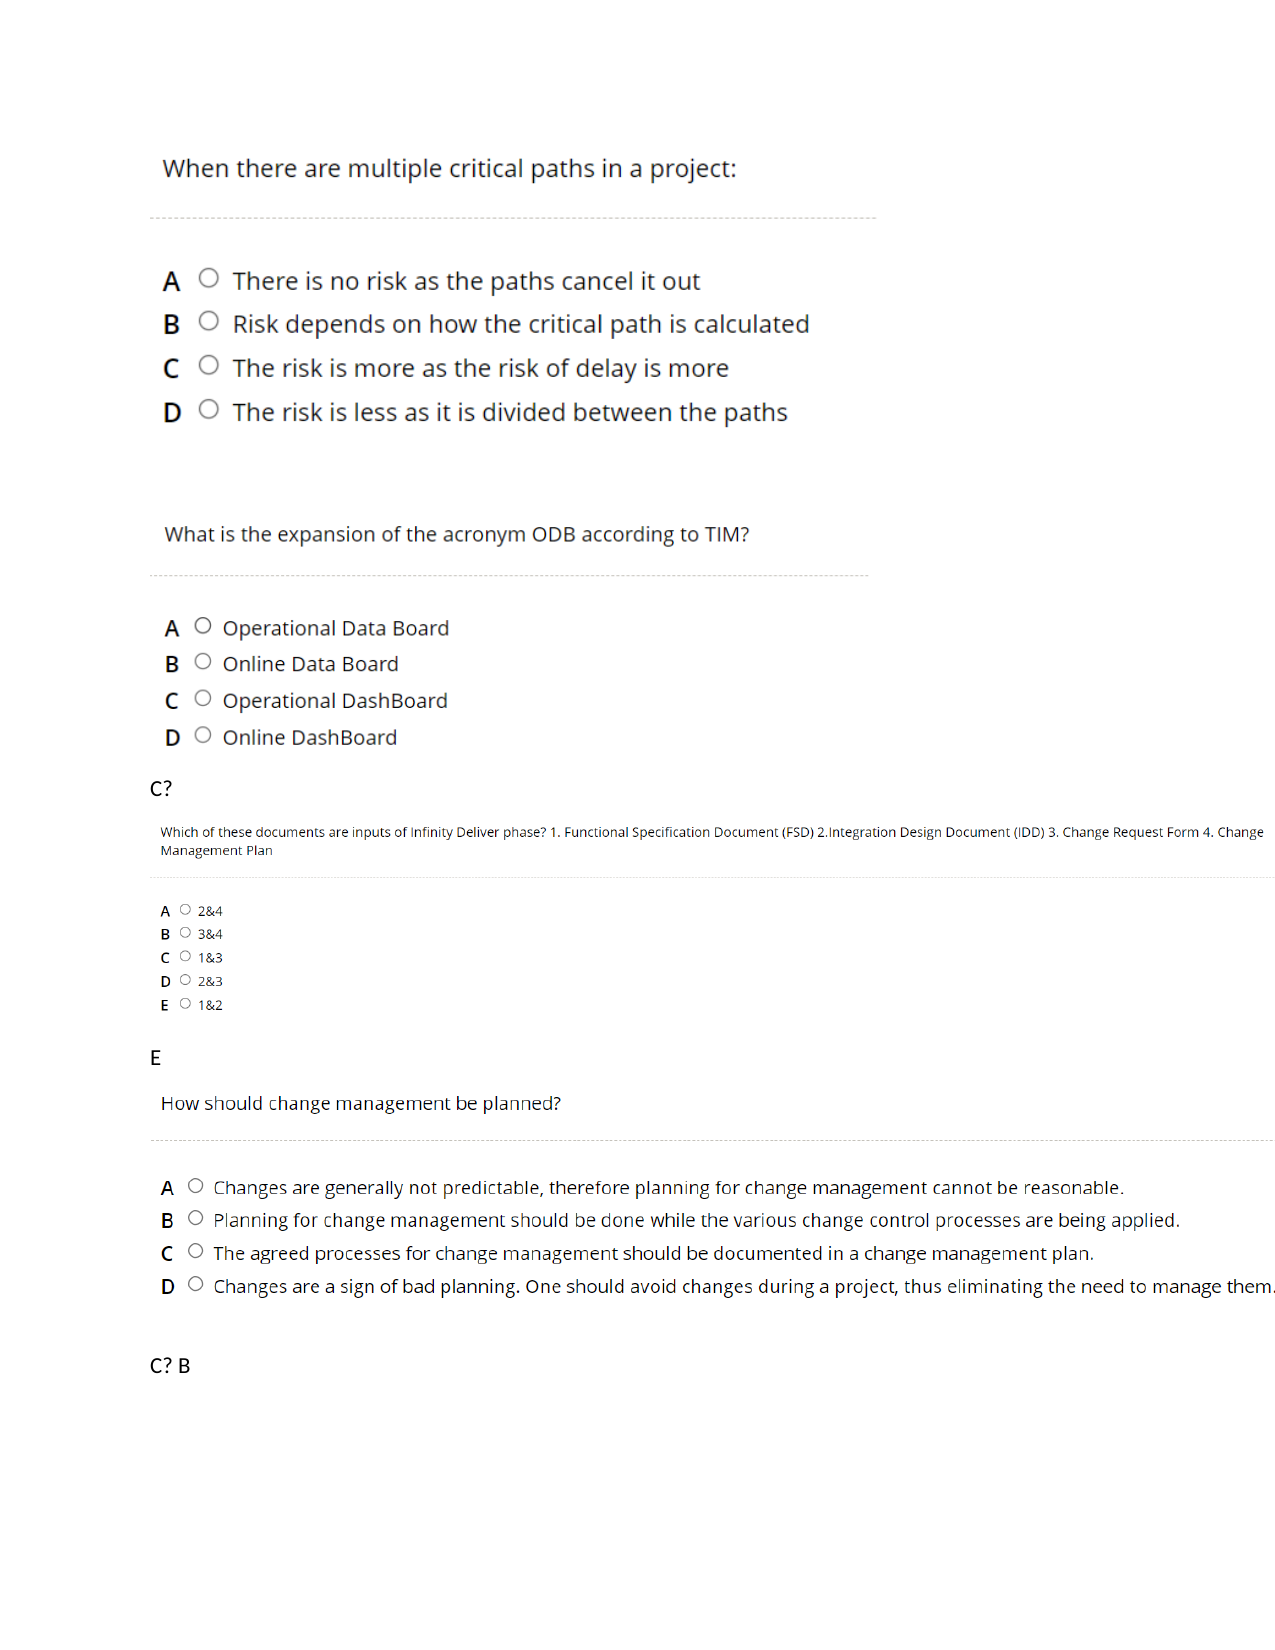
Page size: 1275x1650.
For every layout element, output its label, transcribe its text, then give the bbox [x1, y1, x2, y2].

picture [150, 821, 1275, 1024]
text C? [150, 774, 1125, 802]
picture [150, 1089, 1275, 1333]
picture [150, 150, 878, 453]
text E [150, 1043, 1125, 1071]
text C? B [150, 1351, 1125, 1379]
picture [150, 518, 869, 756]
